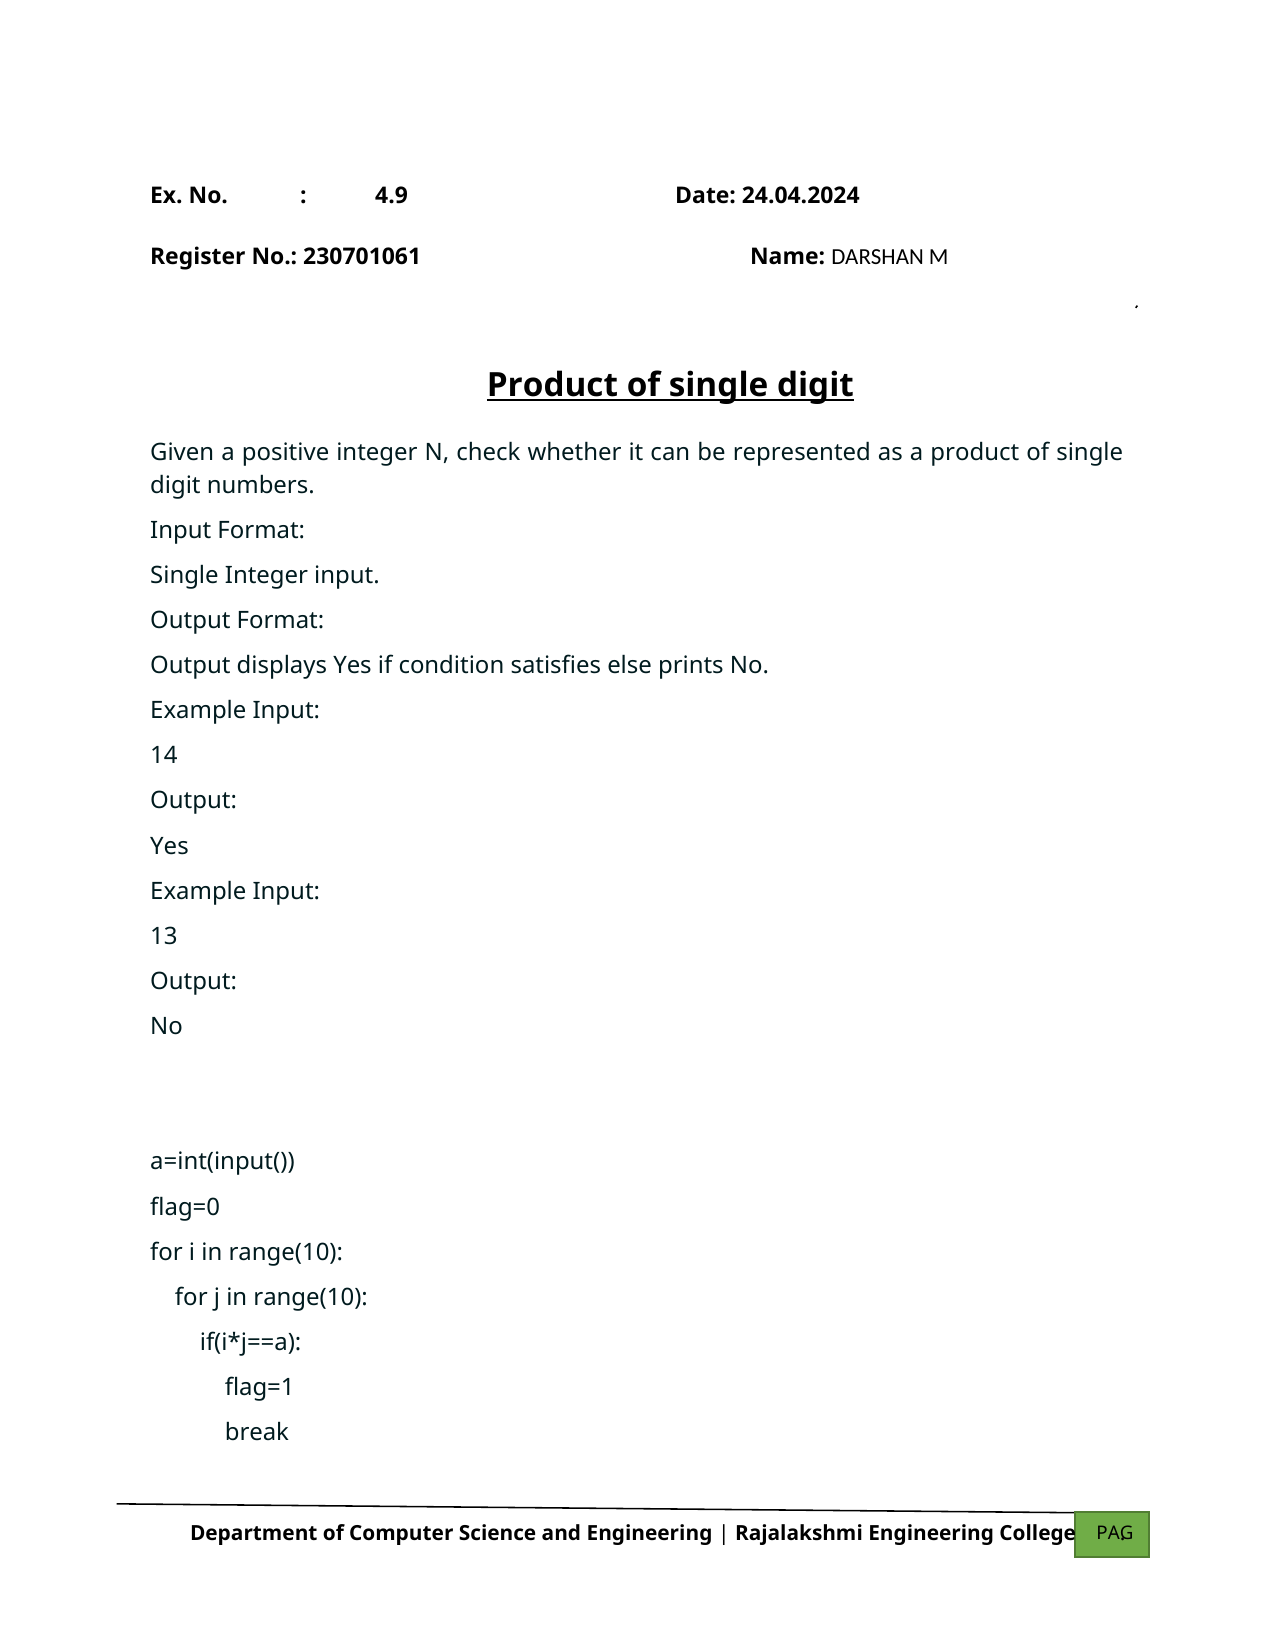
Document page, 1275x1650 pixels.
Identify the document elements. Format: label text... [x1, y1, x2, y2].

text Single Integer input. [150, 558, 1125, 590]
text 13 [150, 919, 1125, 951]
text Example Input: [150, 693, 1125, 726]
text Example Input: [150, 873, 1125, 906]
text Yes [150, 828, 1125, 861]
text No [150, 1009, 1125, 1041]
text flag=1 [150, 1370, 1125, 1402]
text Given a positive integer N, check whether it can be represented as a product of single digit numbers. [150, 435, 1125, 500]
text Product of single digit [216, 360, 1125, 406]
text if(i*j==a): [150, 1324, 1125, 1357]
text a=int(input()) [150, 1144, 1125, 1177]
text Output: [150, 783, 1125, 816]
text Input Format: [150, 513, 1125, 545]
text break [150, 1415, 1125, 1447]
text 14 [150, 738, 1125, 771]
text Output Format: [150, 603, 1125, 636]
text Ex. No. : 4.9 Date: 24.04.2024 [150, 179, 1125, 210]
text Output: [150, 964, 1125, 996]
text Output displays Yes if condition satisfies else prints No. [150, 648, 1125, 681]
text flag=0 [150, 1189, 1125, 1222]
text for i in range(10): [150, 1234, 1125, 1267]
text Register No.: 230701061 Name: DARSHAN M [150, 239, 1125, 271]
text for j in range(10): [150, 1279, 1125, 1312]
